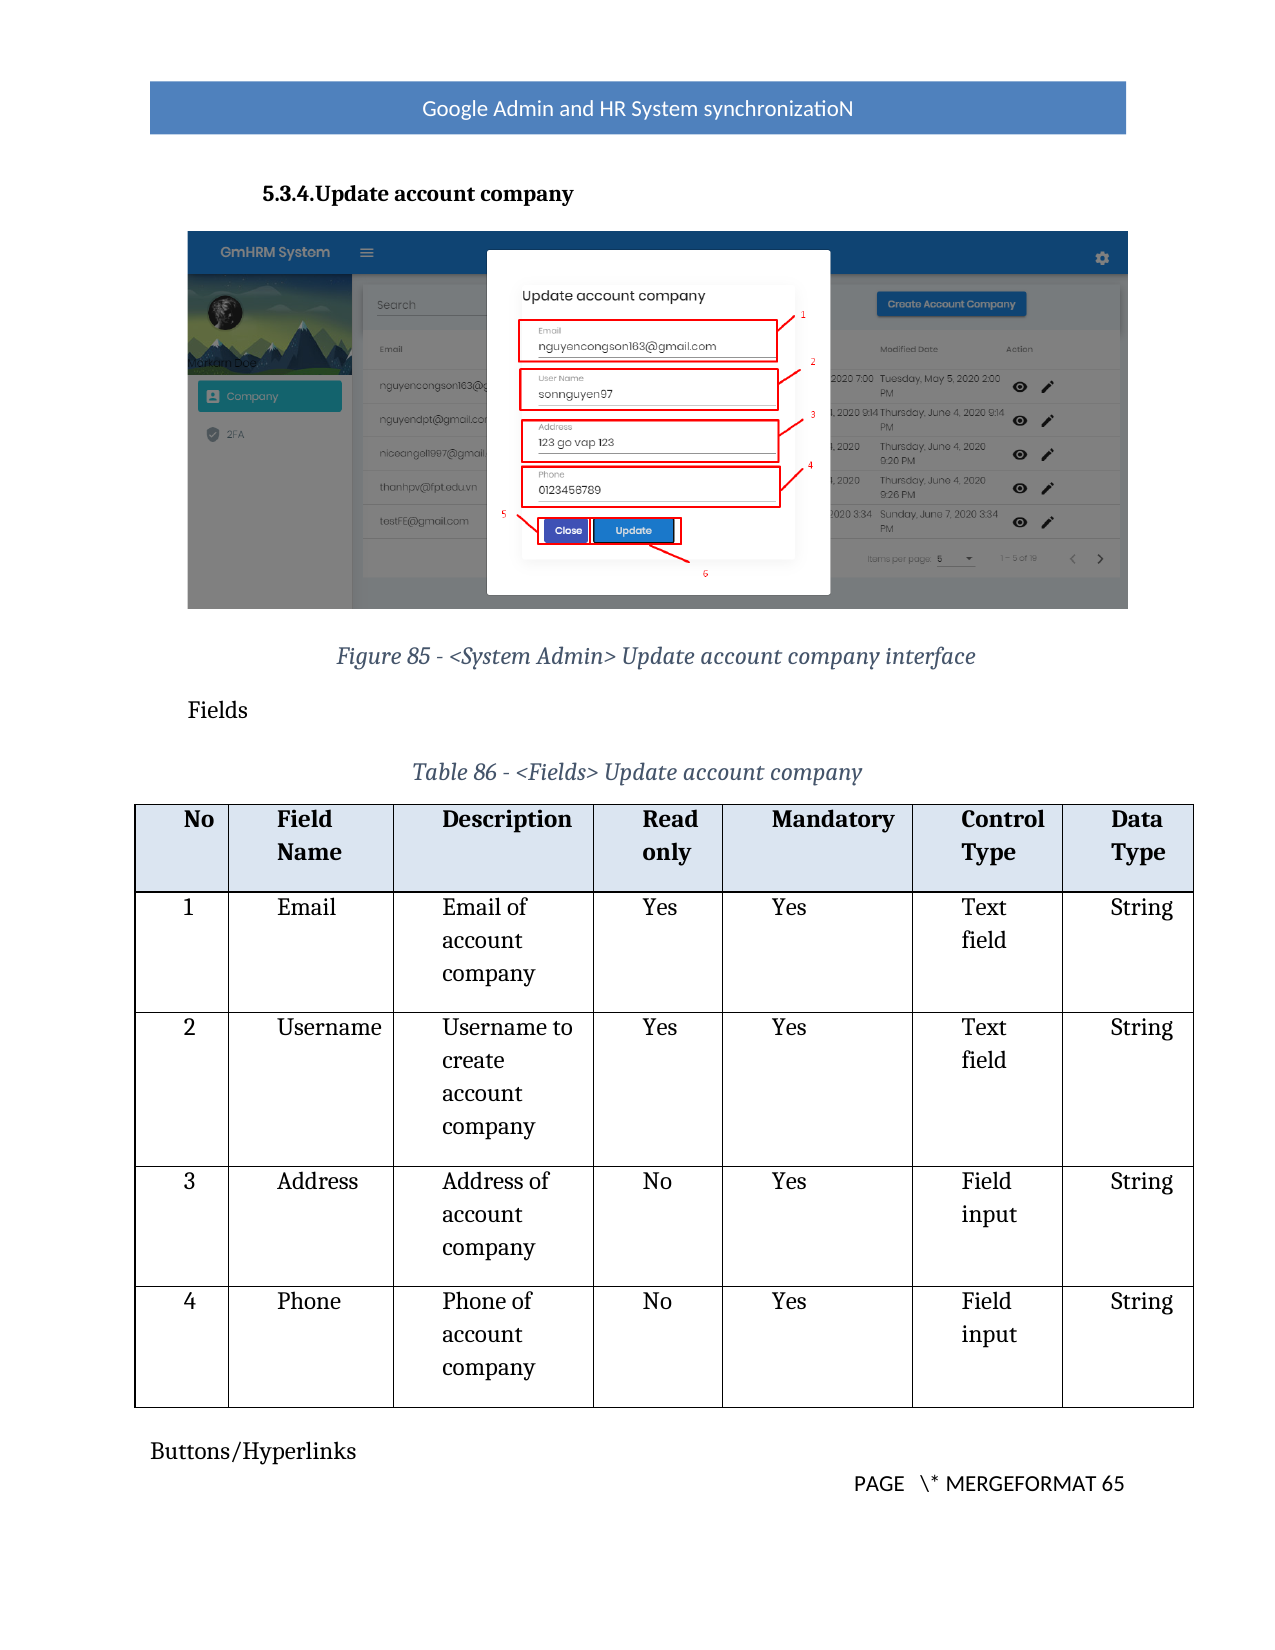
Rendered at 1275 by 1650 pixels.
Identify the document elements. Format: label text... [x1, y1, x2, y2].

text Figure 85 - <System Admin> Update account company interface [187, 642, 1125, 671]
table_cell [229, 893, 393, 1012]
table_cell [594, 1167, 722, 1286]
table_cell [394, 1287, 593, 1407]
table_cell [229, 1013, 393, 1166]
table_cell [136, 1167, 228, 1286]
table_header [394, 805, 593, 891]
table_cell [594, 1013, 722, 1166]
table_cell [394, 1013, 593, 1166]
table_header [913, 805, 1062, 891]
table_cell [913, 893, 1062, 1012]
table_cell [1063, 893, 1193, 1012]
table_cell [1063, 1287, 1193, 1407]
text Buttons/Hyperlinks [150, 1408, 1125, 1466]
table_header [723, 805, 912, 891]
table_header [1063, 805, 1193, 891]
picture [187, 231, 1128, 609]
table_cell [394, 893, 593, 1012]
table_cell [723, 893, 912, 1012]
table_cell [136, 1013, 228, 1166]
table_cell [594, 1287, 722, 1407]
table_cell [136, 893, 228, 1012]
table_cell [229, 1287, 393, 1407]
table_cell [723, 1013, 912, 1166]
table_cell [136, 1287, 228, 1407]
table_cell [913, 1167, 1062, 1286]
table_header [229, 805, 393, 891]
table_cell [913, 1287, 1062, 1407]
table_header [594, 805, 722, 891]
text Fields [187, 696, 1125, 724]
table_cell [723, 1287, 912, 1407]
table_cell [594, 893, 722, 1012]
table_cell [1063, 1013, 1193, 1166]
subtitle Update account company [262, 181, 1125, 207]
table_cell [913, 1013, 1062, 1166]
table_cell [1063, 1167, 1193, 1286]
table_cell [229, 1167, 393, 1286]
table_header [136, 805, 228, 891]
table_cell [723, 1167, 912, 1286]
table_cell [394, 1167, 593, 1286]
